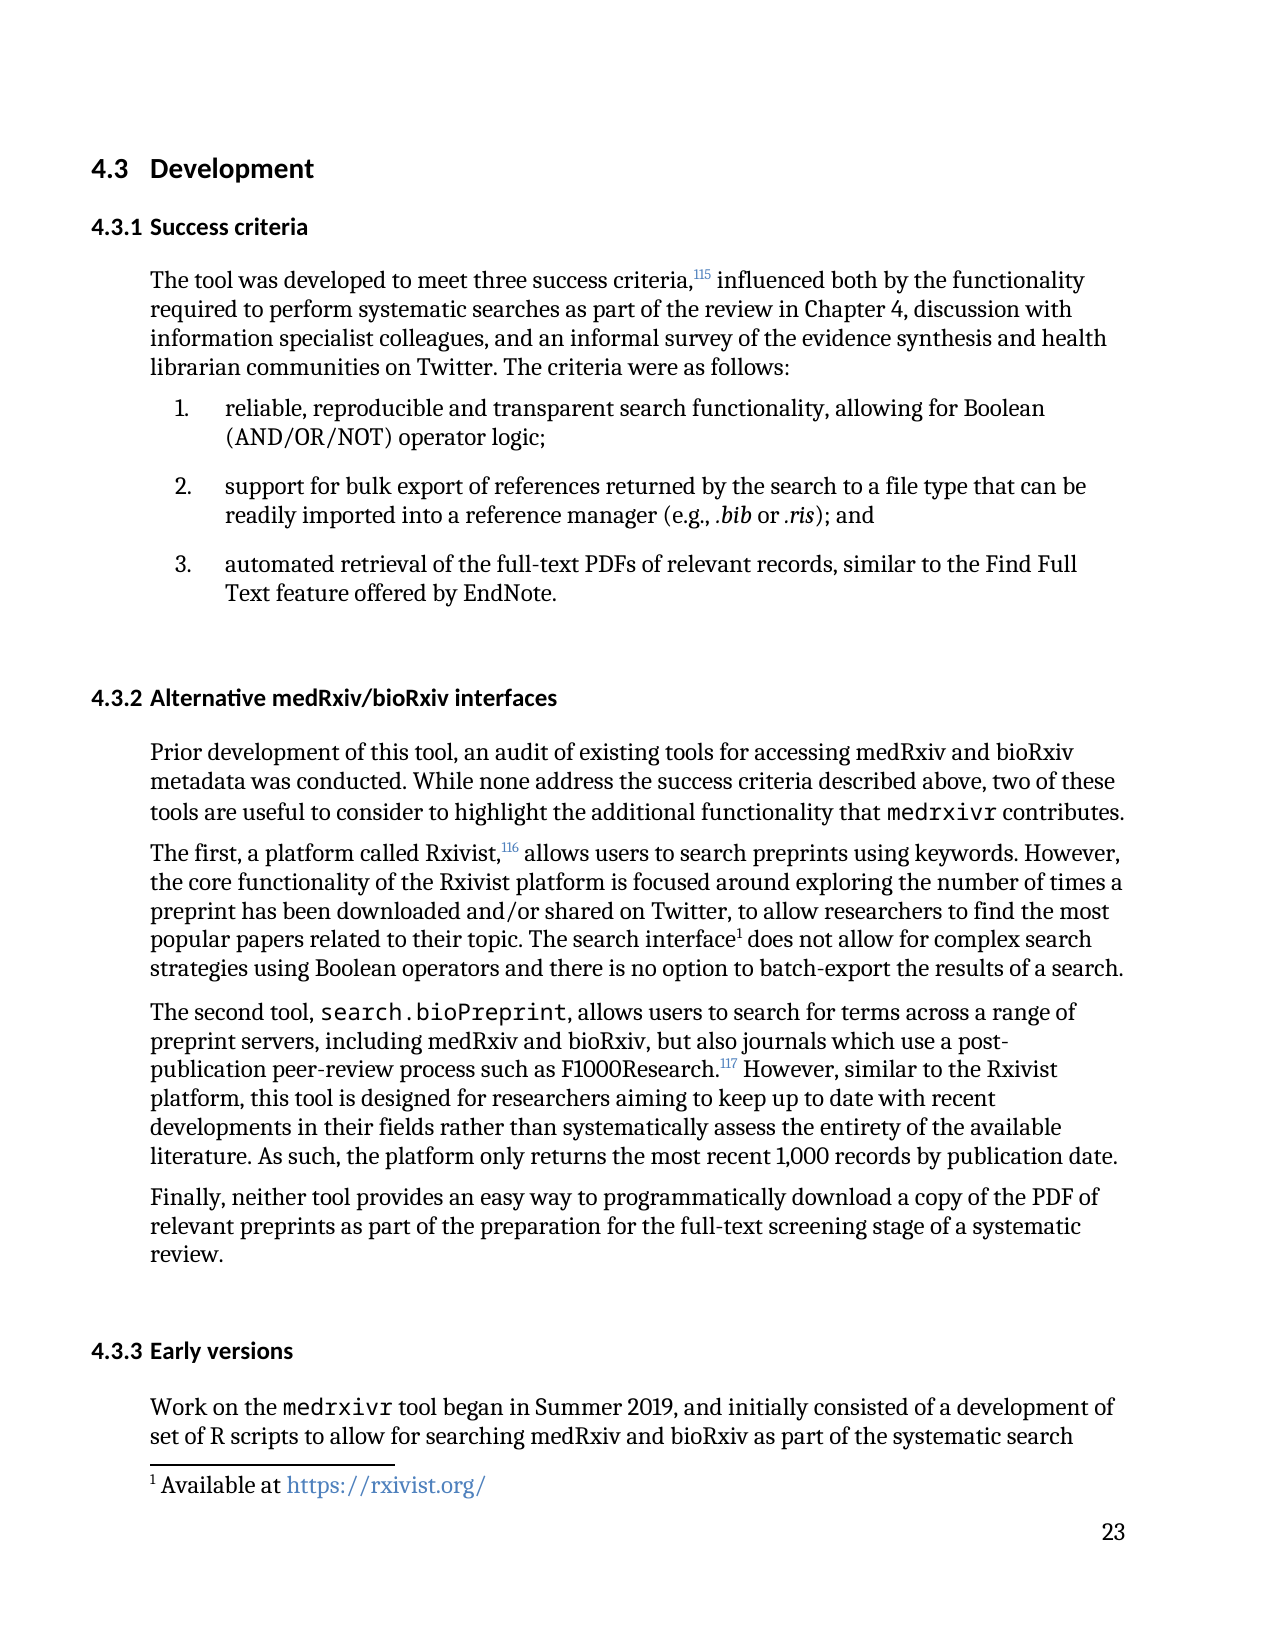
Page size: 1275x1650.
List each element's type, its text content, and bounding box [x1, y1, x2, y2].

text The first, a platform called Rxivist,116 allows users to search preprints using keywords. However, the core functionality of the Rxivist platform is focused around exploring the number of times a preprint has been downloaded and/or shared on Twitter, to allow researchers to find the most popular papers related to their topic. The search interface does not allow for complex search strategies using Boolean operators and there is no option to batch-export the results of a search. [150, 839, 1125, 983]
subtitle Alternative medRxiv/bioRxiv interfaces [91, 682, 1125, 713]
subtitle Success criteria [91, 211, 1125, 241]
text The second tool, search.bioPreprint, allows users to search for terms across a range of preprint servers, including medRxiv and bioRxiv, but also journals which use a post-publication peer-review process such as F1000Research.117 However, similar to the Rxivist platform, this tool is designed for researchers aiming to keep up to date with recent developments in their fields rather than systematically assess the entirety of the available literature. As such, the platform only returns the most recent 1,000 records by publication date. [150, 995, 1125, 1170]
text Prior development of this tool, an audit of existing tools for accessing medRxiv and bioRxiv metadata was conducted. While none address the success criteria described above, two of these tools are useful to consider to highlight the additional functionality that medrxivr contributes. [150, 738, 1125, 827]
subtitle Early versions [91, 1335, 1125, 1366]
list reliable, reproducible and transparent search functionality, allowing for Boolean (AND/OR/NOT) operator logic; [175, 394, 1125, 451]
text The tool was developed to meet three success criteria,115 influenced both by the functionality required to perform systematic searches as part of the review in Chapter 4, discussion with information specialist colleagues, and an informal survey of the evidence synthesis and health librarian communities on Twitter. The criteria were as follows: [150, 266, 1125, 381]
list automated retrieval of the full-text PDFs of relevant records, similar to the Find Full Text feature offered by EndNote. [175, 550, 1125, 608]
text Finally, neither tool provides an easy way to programmatically download a copy of the PDF of relevant preprints as part of the preparation for the full-text screening stage of a systematic review. [150, 1183, 1125, 1269]
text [150, 1391, 1125, 1451]
list support for bulk export of references returned by the search to a file type that can be readily imported into a reference manager (e.g., .bib or .ris); and [175, 472, 1125, 529]
subtitle Development [91, 150, 1125, 186]
